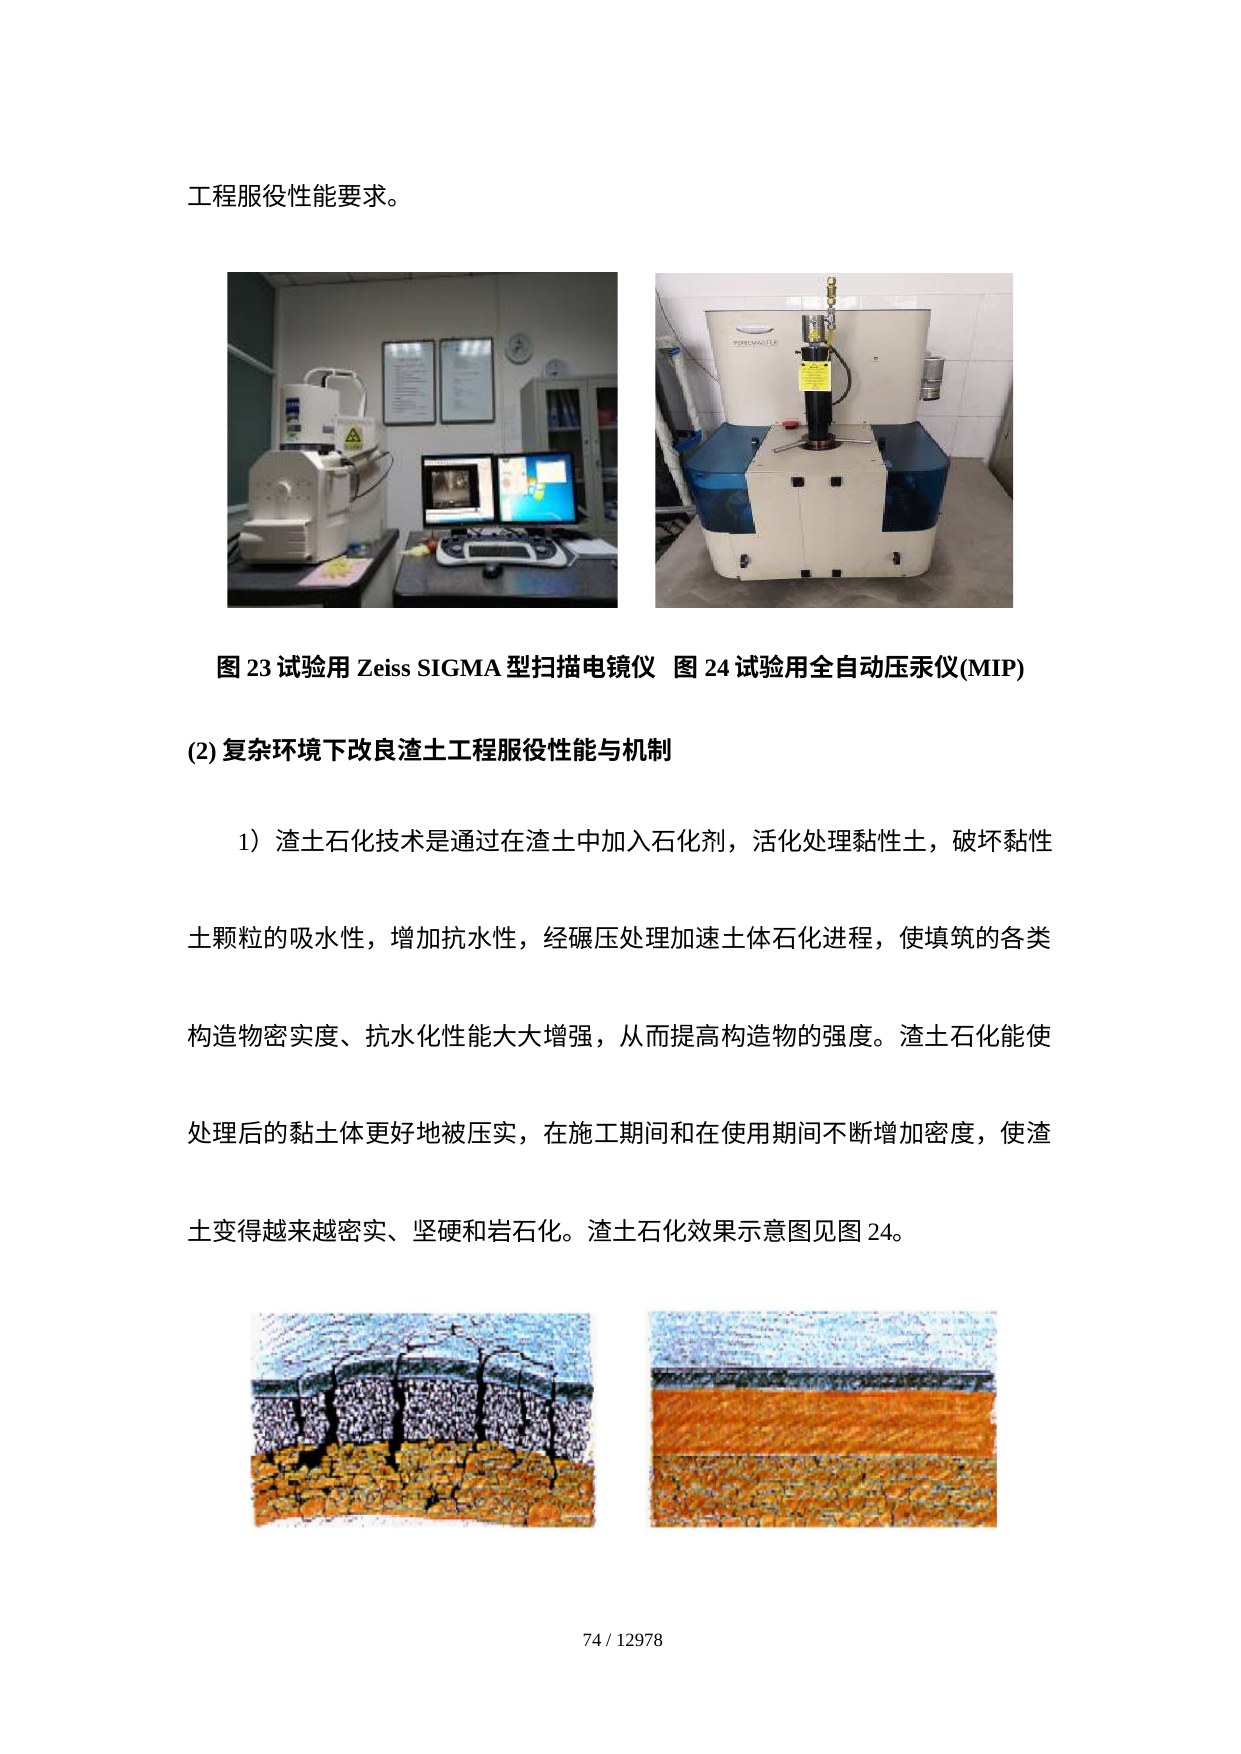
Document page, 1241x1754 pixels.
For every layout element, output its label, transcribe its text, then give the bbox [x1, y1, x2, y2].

picture [227, 272, 618, 608]
picture [239, 1296, 1001, 1536]
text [187, 162, 1053, 227]
text 1）渣土石化技术是通过在渣土中加入石化剂，活化处理黏性土，破坏黏性土颗粒的吸水性，增加抗水性，经碾压处理加速土体石化进程，使填筑的各类构造物密实度、抗水化性能大大增强，从而提高构造物的强度。渣土石化能使处理后的黏土体更好地被压实，在施工期间和在使用期间不断增加密度，使渣土变得越来越密实、坚硬和岩石化。渣土石化效果示意图见图24。 [187, 807, 1053, 1262]
text (2) 复杂环境下改良渣土工程服役性能与机制 [187, 716, 1053, 781]
picture [655, 273, 1014, 608]
